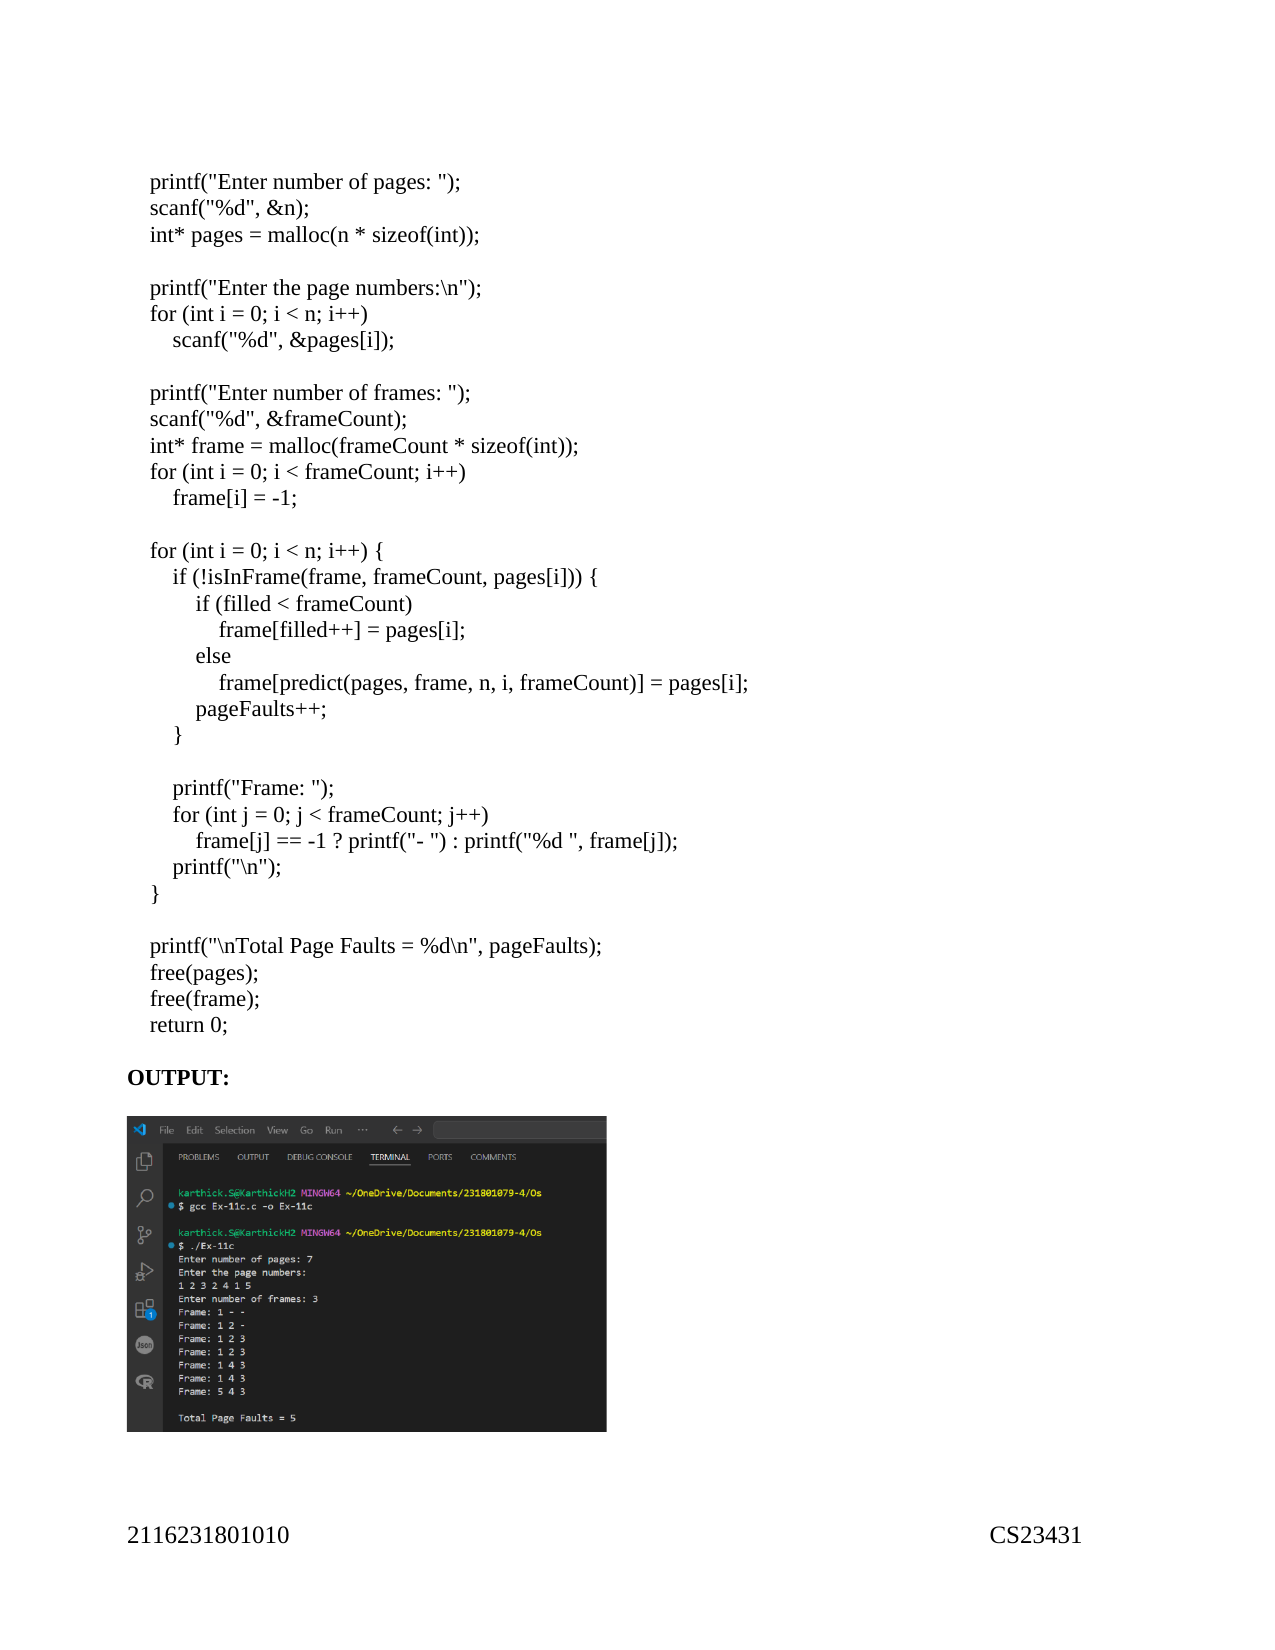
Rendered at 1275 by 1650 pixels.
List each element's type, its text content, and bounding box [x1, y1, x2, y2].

text printf("Enter number of frames: "); [127, 379, 1154, 405]
text frame[i] = -1; [127, 484, 1154, 511]
text for (int j = 0; j < frameCount; j++) [127, 801, 1154, 827]
text frame[j] == -1 ? printf("- ") : printf("%d ", frame[j]); [127, 827, 1154, 853]
text if (filled < frameCount) [127, 590, 1154, 616]
text scanf("%d", &frameCount); [127, 405, 1154, 432]
text frame[filled++] = pages[i]; [127, 616, 1154, 642]
text scanf("%d", &n); [127, 194, 1154, 221]
text printf("\n"); [127, 853, 1154, 880]
text OUTPUT: [127, 1064, 1154, 1091]
text if (!isInFrame(frame, frameCount, pages[i])) { [127, 563, 1154, 590]
text pageFaults++; [127, 695, 1154, 722]
picture [126, 1116, 607, 1432]
text } [127, 880, 1154, 906]
text free(frame); [127, 985, 1154, 1011]
text printf("\nTotal Page Faults = %d\n", pageFaults); [127, 932, 1154, 959]
text for (int i = 0; i < n; i++) [127, 300, 1154, 326]
text scanf("%d", &pages[i]); [127, 326, 1154, 353]
text int* frame = malloc(frameCount * sizeof(int)); [127, 432, 1154, 458]
text printf("Enter the page numbers:\n"); [127, 273, 1154, 300]
text for (int i = 0; i < n; i++) { [127, 537, 1154, 563]
text return 0; [127, 1011, 1154, 1038]
text frame[predict(pages, frame, n, i, frameCount)] = pages[i]; [127, 669, 1154, 695]
text free(pages); [127, 959, 1154, 985]
text printf("Frame: "); [127, 774, 1154, 801]
text else [127, 642, 1154, 669]
text } [127, 722, 1154, 748]
text for (int i = 0; i < frameCount; i++) [127, 458, 1154, 484]
text printf("Enter number of pages: "); [127, 168, 1154, 194]
text int* pages = malloc(n * sizeof(int)); [127, 221, 1154, 247]
